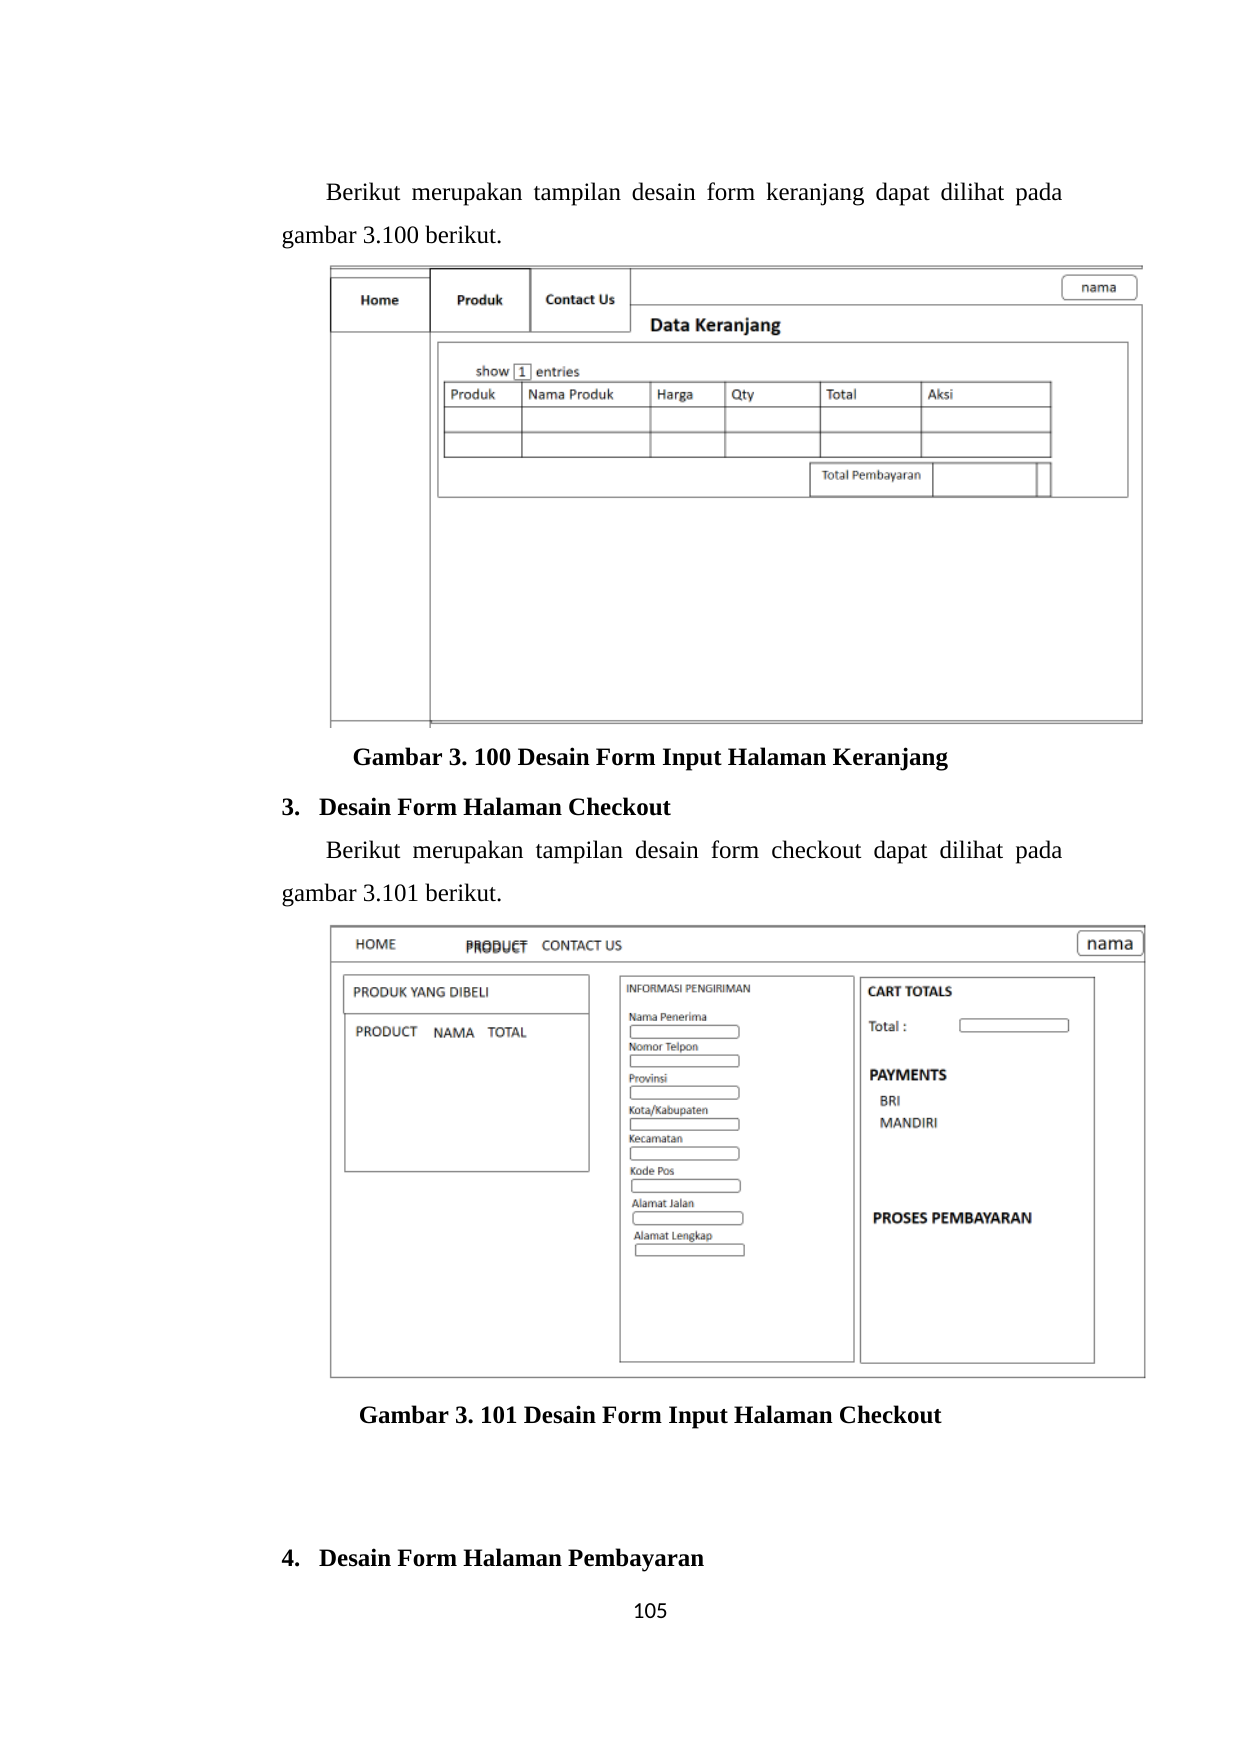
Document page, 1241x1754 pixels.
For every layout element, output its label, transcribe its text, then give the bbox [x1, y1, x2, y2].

list Berikut merupakan tampilan desain form checkout dapat dilihat pada gambar 3.101 berikut. [281, 835, 1063, 907]
list Berikut merupakan tampilan desain form keranjang dapat dilihat pada gambar 3.100 berikut. [281, 177, 1063, 249]
picture [325, 921, 1152, 1386]
list Desain Form Halaman Checkout [281, 792, 1063, 820]
text Gambar 3. 101 Desain Form Input Halaman Checkout [237, 1400, 1063, 1428]
picture [325, 263, 1152, 728]
list Desain Form Halaman Pembayaran [281, 1543, 1063, 1572]
text Gambar 3. 100 Desain Form Input Halaman Keranjang [237, 742, 1063, 771]
